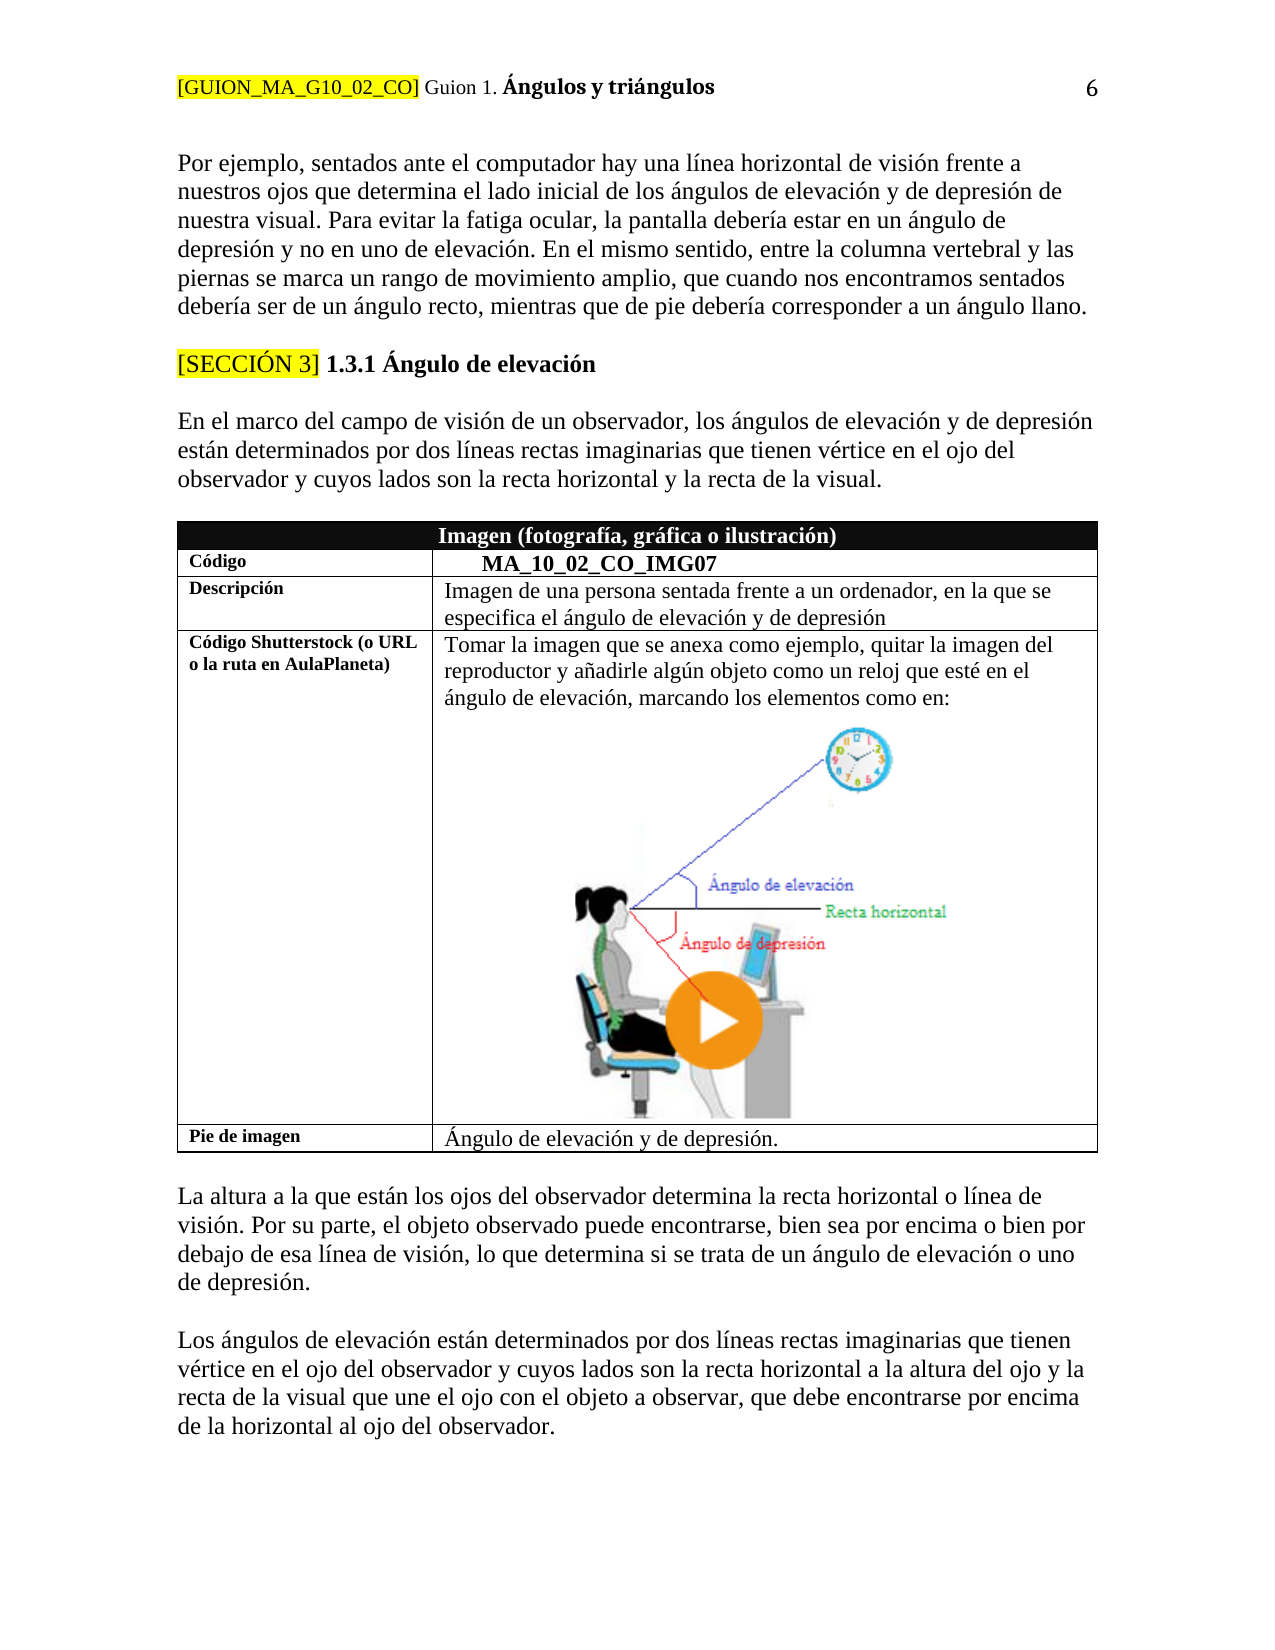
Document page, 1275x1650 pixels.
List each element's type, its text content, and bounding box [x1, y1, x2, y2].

table_cell Ángulo de elevación y de depresión. [433, 1125, 1097, 1151]
text Por ejemplo, sentados ante el computador hay una línea horizontal de visión frente a nuestros ojos que determina el lado inicial de los ángulos de elevación y de depresión de nuestra visual. Para evitar la fatiga ocular, la pantalla debería estar en un ángulo de depresión y no en uno de elevación. En el mismo sentido, entre la columna vertebral y las piernas se marca un rango de movimiento amplio, que cuando nos encontramos sentados debería ser de un ángulo recto, mientras que de pie debería corresponder a un ángulo llano. [177, 148, 1098, 320]
table_cell Tomar la imagen que se anexa como ejemplo, quitar la imagen del reproductor y añadirle algún objeto como un reloj que esté en el ángulo de elevación, marcando los elementos como en: [433, 631, 1097, 1124]
table_cell Código Shutterstock (o URL o la ruta en AulaPlaneta) [178, 631, 432, 1124]
text Los ángulos de elevación están determinados por dos líneas rectas imaginarias que tienen vértice en el ojo del observador y cuyos lados son la recta horizontal a la altura del ojo y la recta de la visual que une el ojo con el objeto a observar, que debe encontrarse por encima de la horizontal al ojo del observador. [177, 1325, 1098, 1440]
table_header Imagen (fotografía, gráfica o ilustración) [178, 523, 1097, 549]
picture [575, 710, 955, 1124]
table_cell Pie de imagen [178, 1125, 432, 1151]
table_cell MA_10_02_CO_IMG07 [433, 550, 1097, 576]
text En el marco del campo de visión de un observador, los ángulos de elevación y de depresión están determinados por dos líneas rectas imaginarias que tienen vértice en el ojo del observador y cuyos lados son la recta horizontal y la recta de la visual. [177, 406, 1098, 493]
text La altura a la que están los ojos del observador determina la recta horizontal o línea de visión. Por su parte, el objeto observado puede encontrarse, bien sea por encima o bien por debajo de esa línea de visión, lo que determina si se trata de un ángulo de elevación o uno de depresión. [177, 1181, 1098, 1296]
table_cell Código [178, 550, 432, 576]
table_cell Descripción [178, 577, 432, 630]
text [SECCIÓN 3] 1.3.1 Ángulo de elevación [319, 349, 1098, 378]
table_cell Imagen de una persona sentada frente a un ordenador, en la que se especifica el ángulo de elevación y de depresión [433, 577, 1097, 630]
